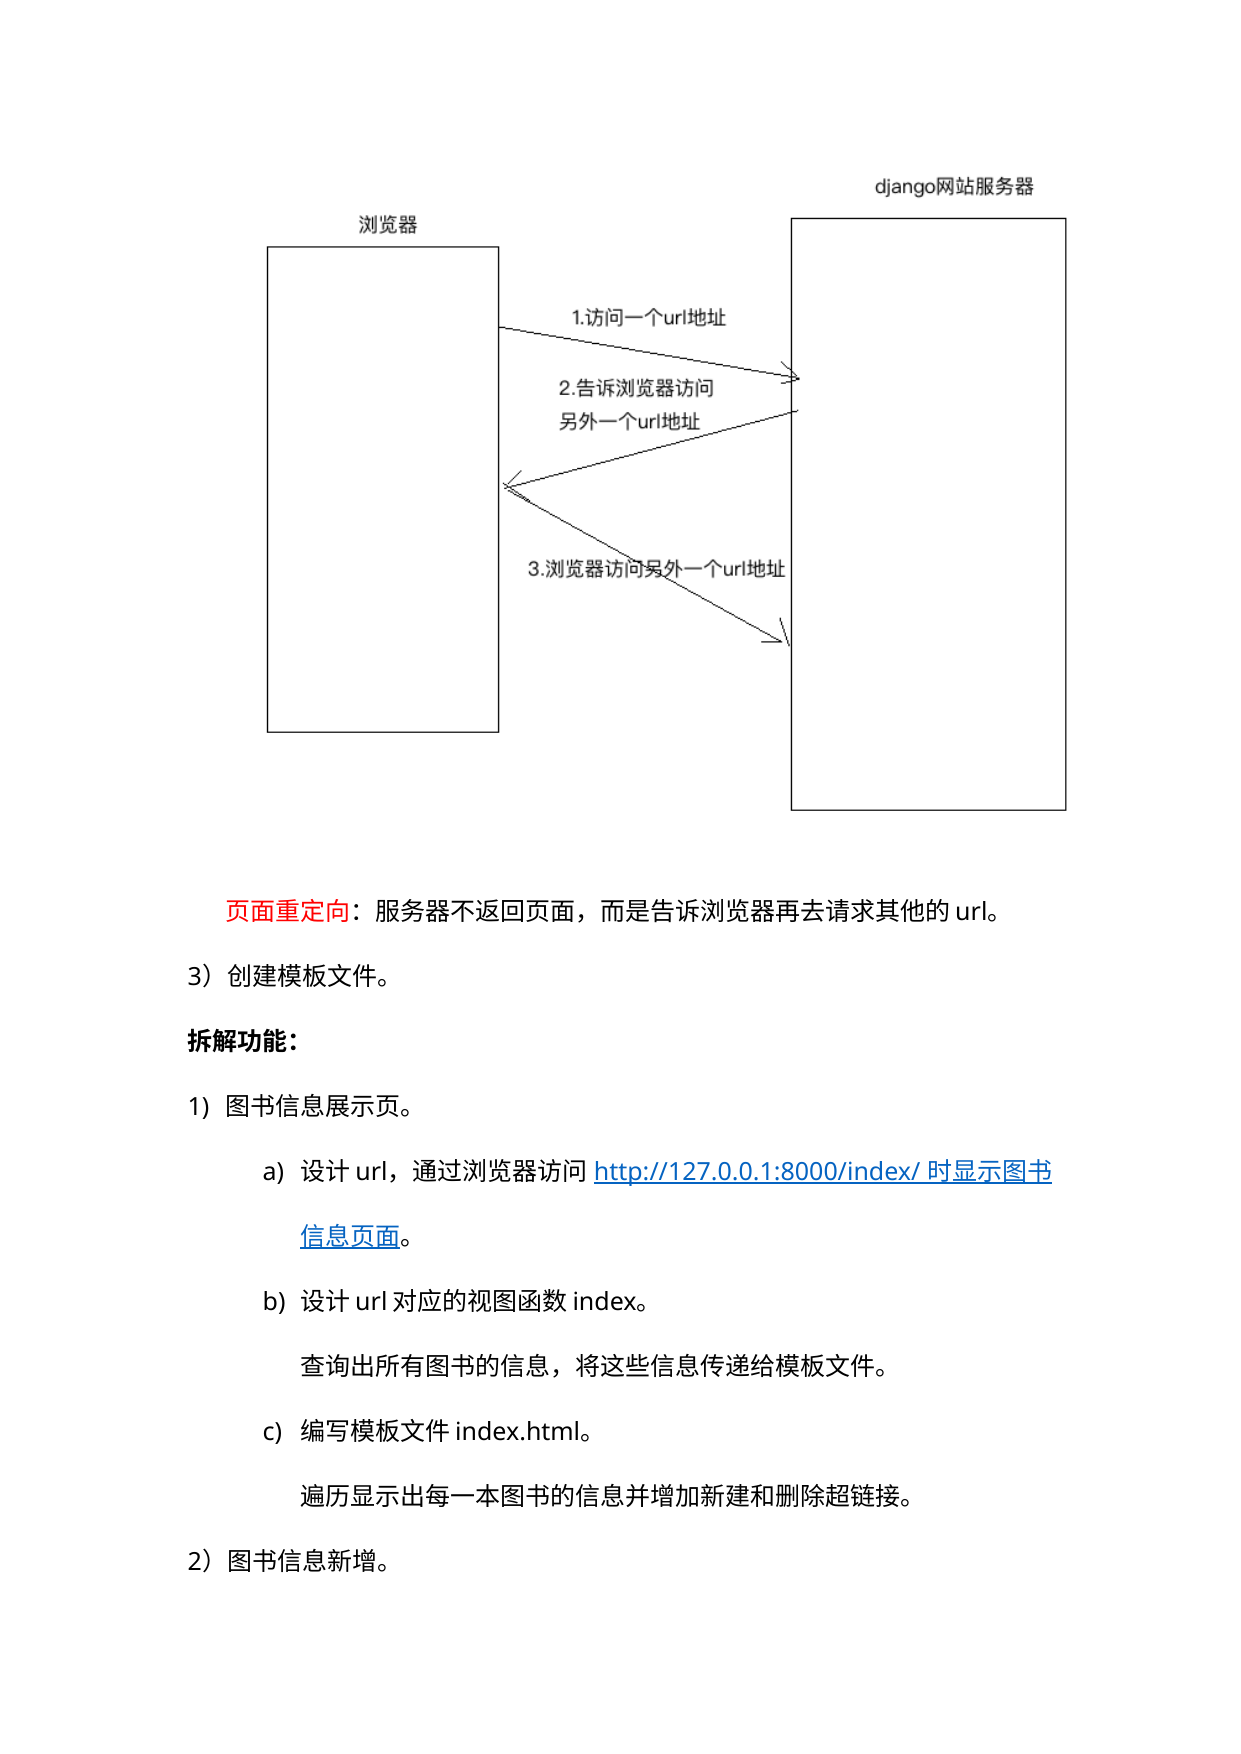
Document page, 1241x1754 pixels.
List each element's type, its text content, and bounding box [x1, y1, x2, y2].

list 设计url，通过浏览器访问 http://127.0.0.1:8000/index/ 时显示图书信息页面。 [262, 1137, 1053, 1267]
list 设计url对应的视图函数index。 [262, 1267, 1053, 1332]
list 编写模板文件index.html。 [262, 1397, 1053, 1462]
list 图书信息展示页。 [187, 1072, 1053, 1137]
list 查询出所有图书的信息，将这些信息传递给模板文件。 [300, 1332, 1053, 1397]
picture [225, 162, 1090, 863]
text 2）图书信息新增。 [187, 1527, 1053, 1592]
list 遍历显示出每一本图书的信息并增加新建和删除超链接。 [300, 1462, 1053, 1527]
list 页面重定向：服务器不返回页面，而是告诉浏览器再去请求其他的url。 [225, 877, 1053, 942]
text 3）创建模板文件。 [187, 942, 1053, 1007]
text 拆解功能： [187, 1007, 1053, 1072]
